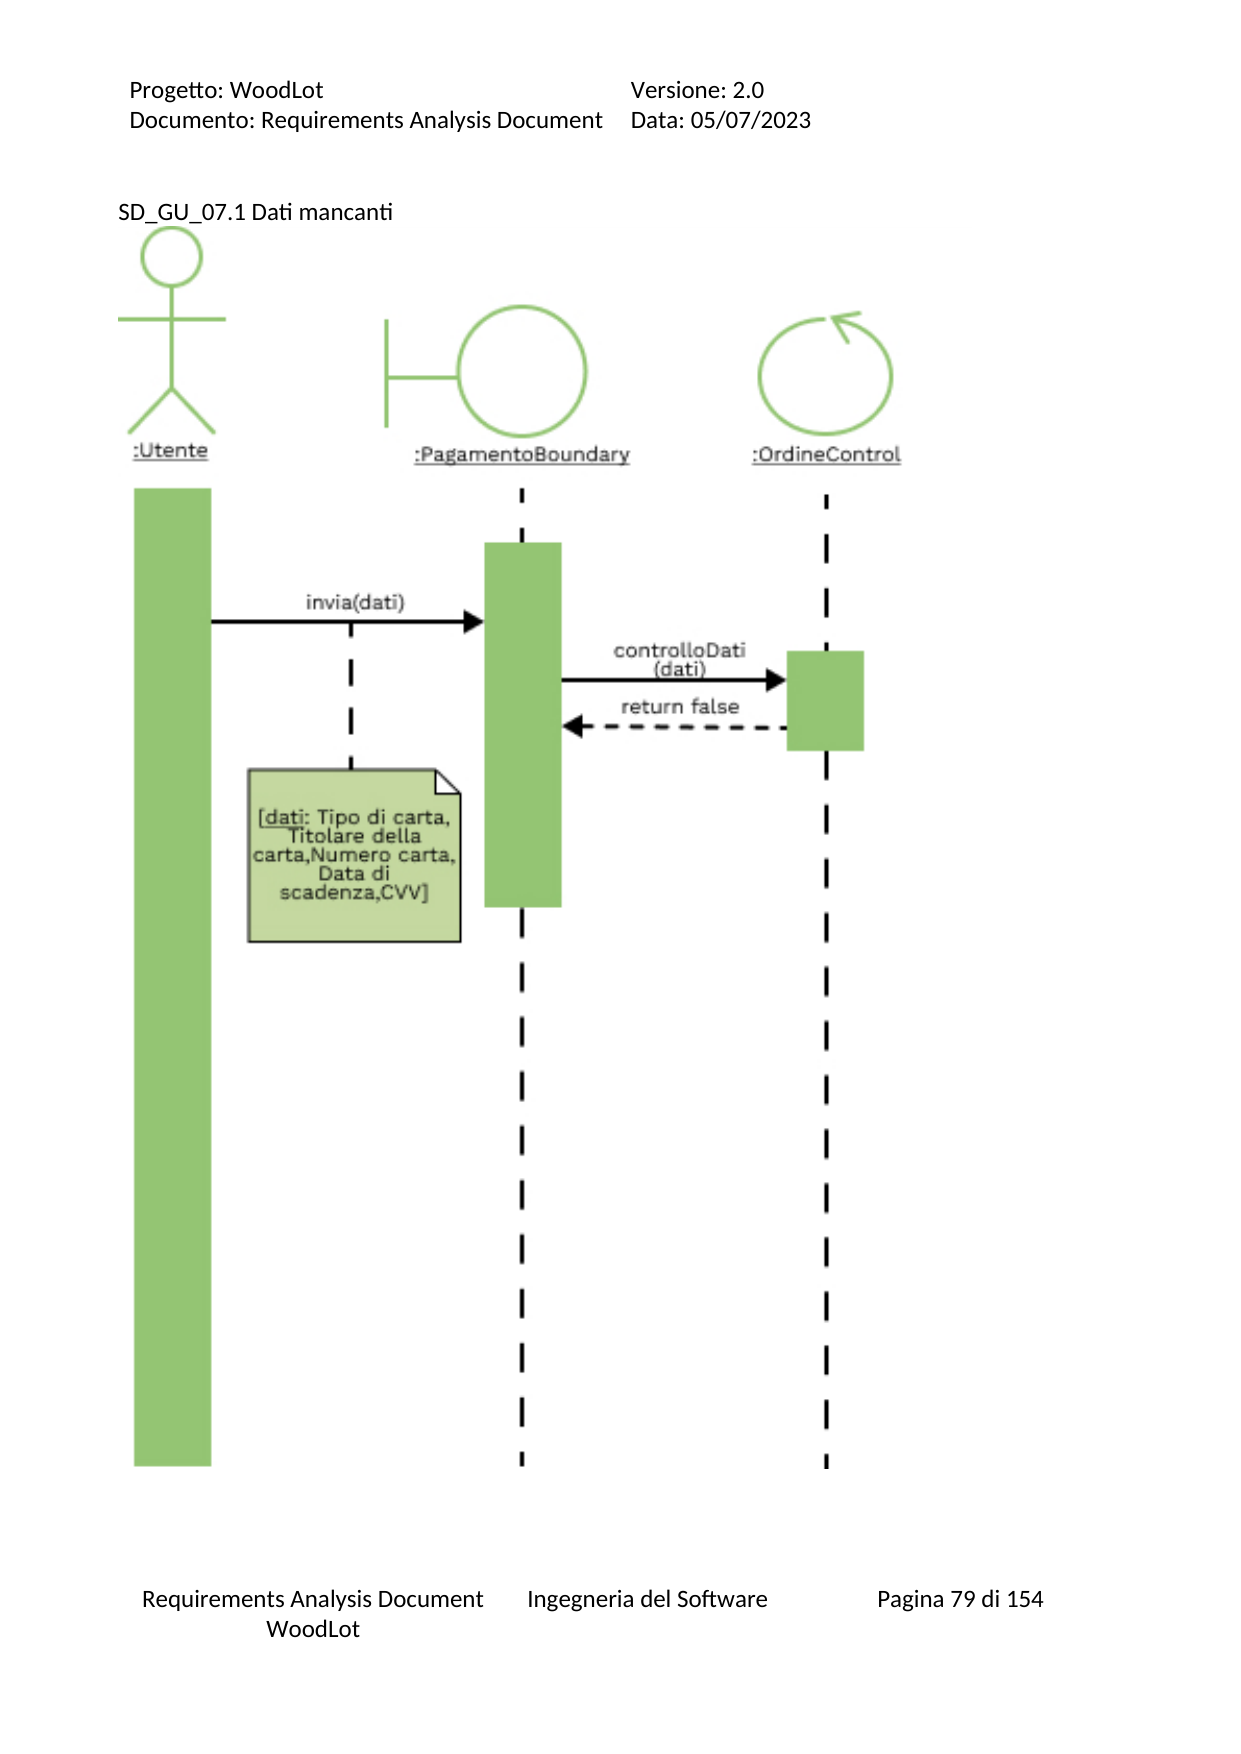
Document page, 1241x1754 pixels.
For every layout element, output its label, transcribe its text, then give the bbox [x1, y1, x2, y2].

text SD_GU_07.1 Dati mancanti [118, 196, 1122, 226]
picture [118, 226, 973, 1469]
